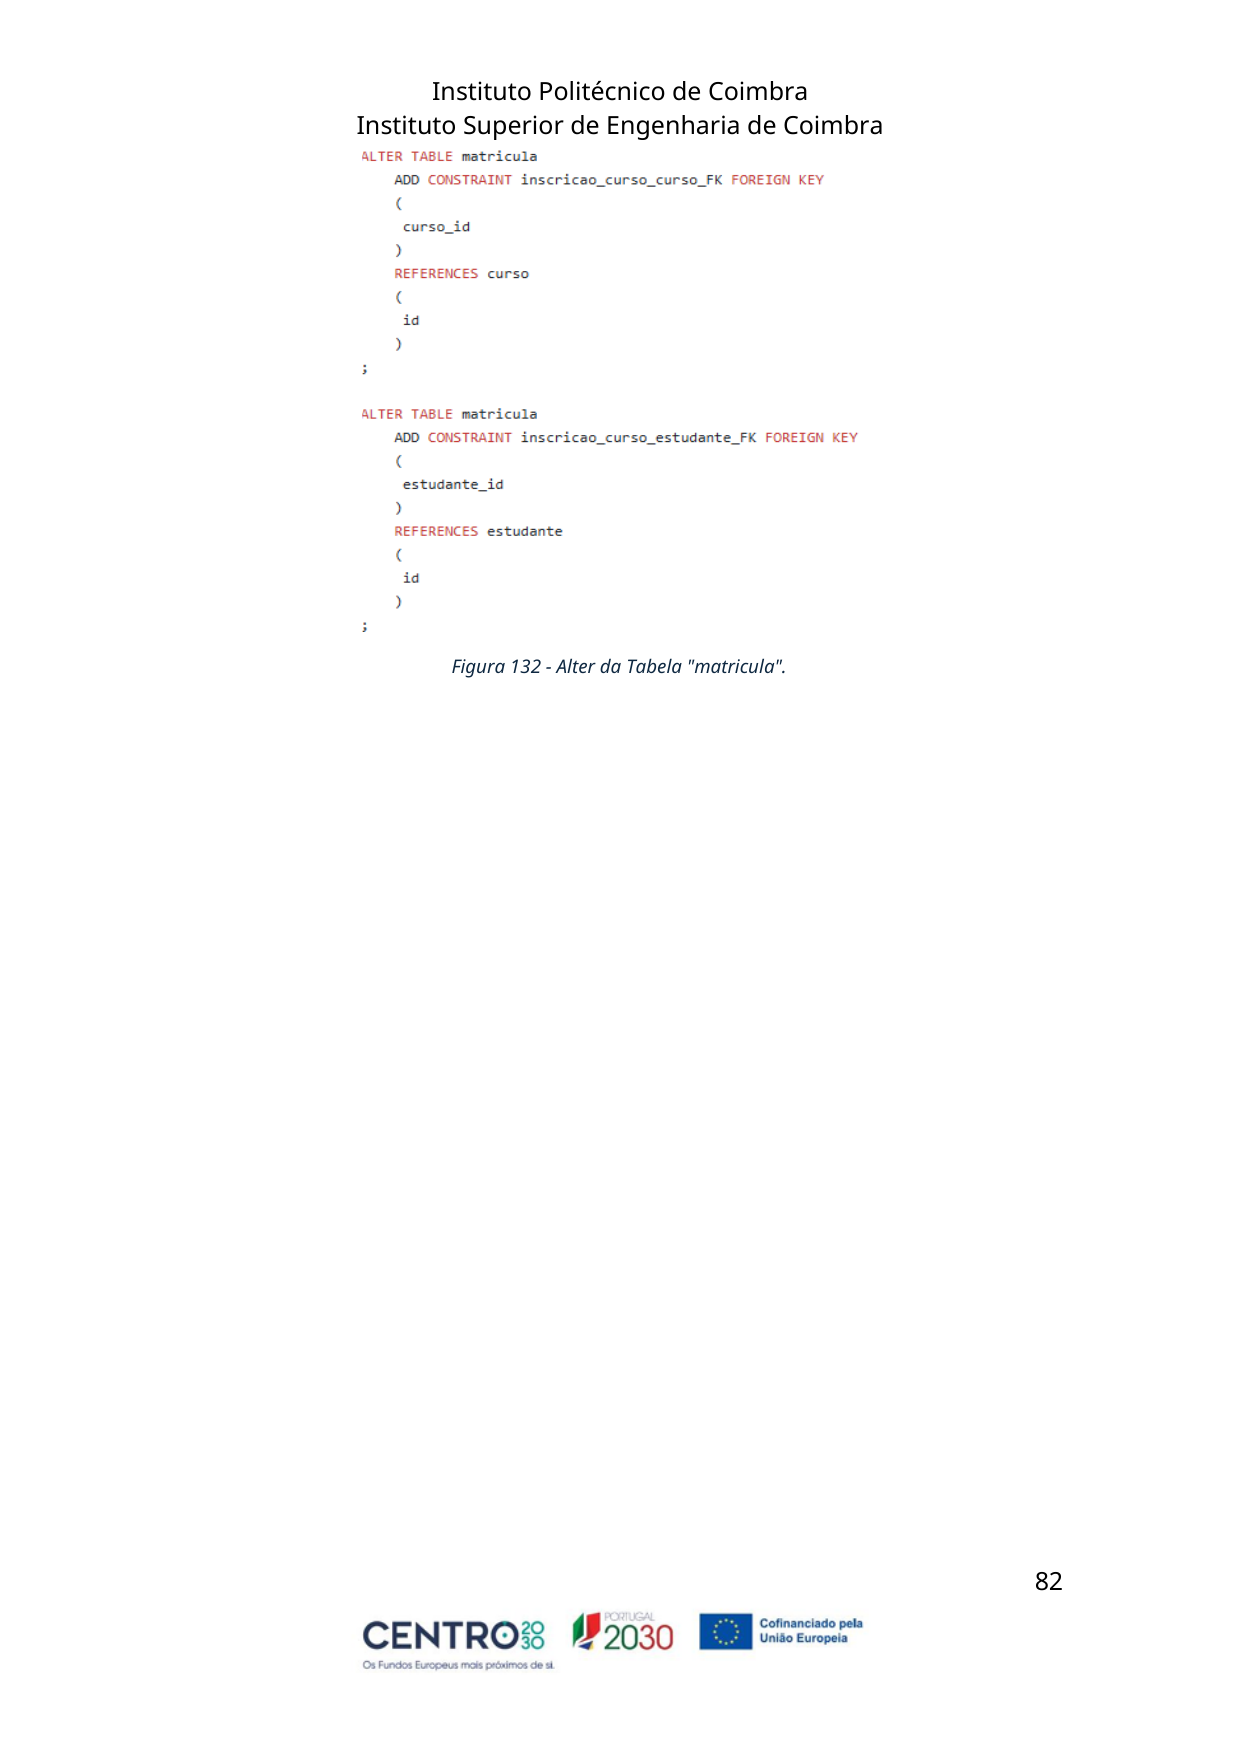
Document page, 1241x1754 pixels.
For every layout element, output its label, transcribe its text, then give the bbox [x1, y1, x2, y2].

picture [362, 147, 879, 632]
text Figura 132 - Alter da Tabela "matricula". [177, 653, 1063, 678]
picture [349, 1597, 891, 1681]
